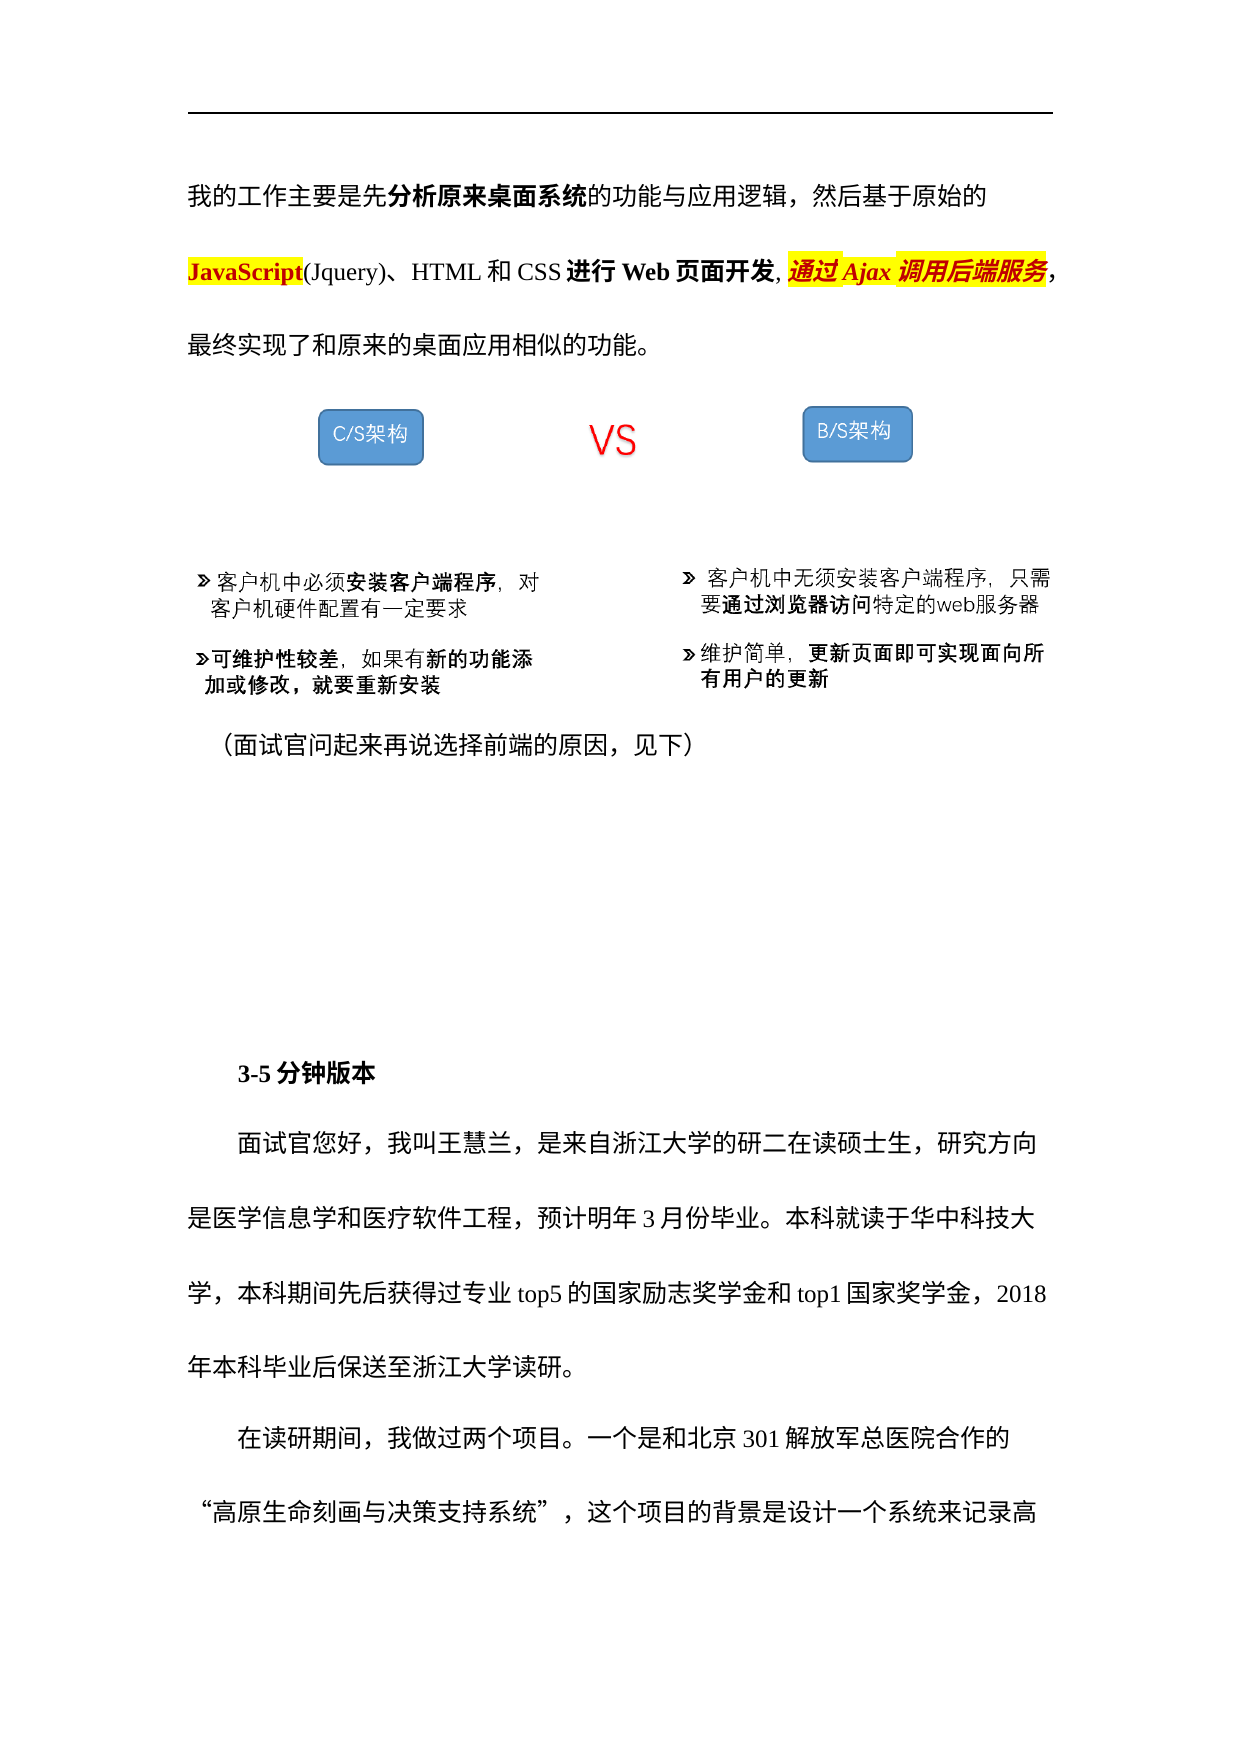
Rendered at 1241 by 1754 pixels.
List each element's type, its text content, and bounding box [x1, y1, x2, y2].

picture [187, 387, 1053, 702]
text 面试官您好，我叫王慧兰，是来自浙江大学的研二在读硕士生，研究方向是医学信息学和医疗软件工程，预计明年3月份毕业。本科就读于华中科技大学，本科期间先后获得过专业top5的国家励志奖学金和top1国家奖学金，2018年本科毕业后保送至浙江大学读研。 [187, 1109, 1053, 1398]
subtitle 3-5分钟版本 [187, 1039, 1053, 1104]
text （面试官问起来再说选择前端的原因，见下） [187, 711, 1053, 776]
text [187, 162, 1053, 376]
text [187, 1404, 1053, 1543]
